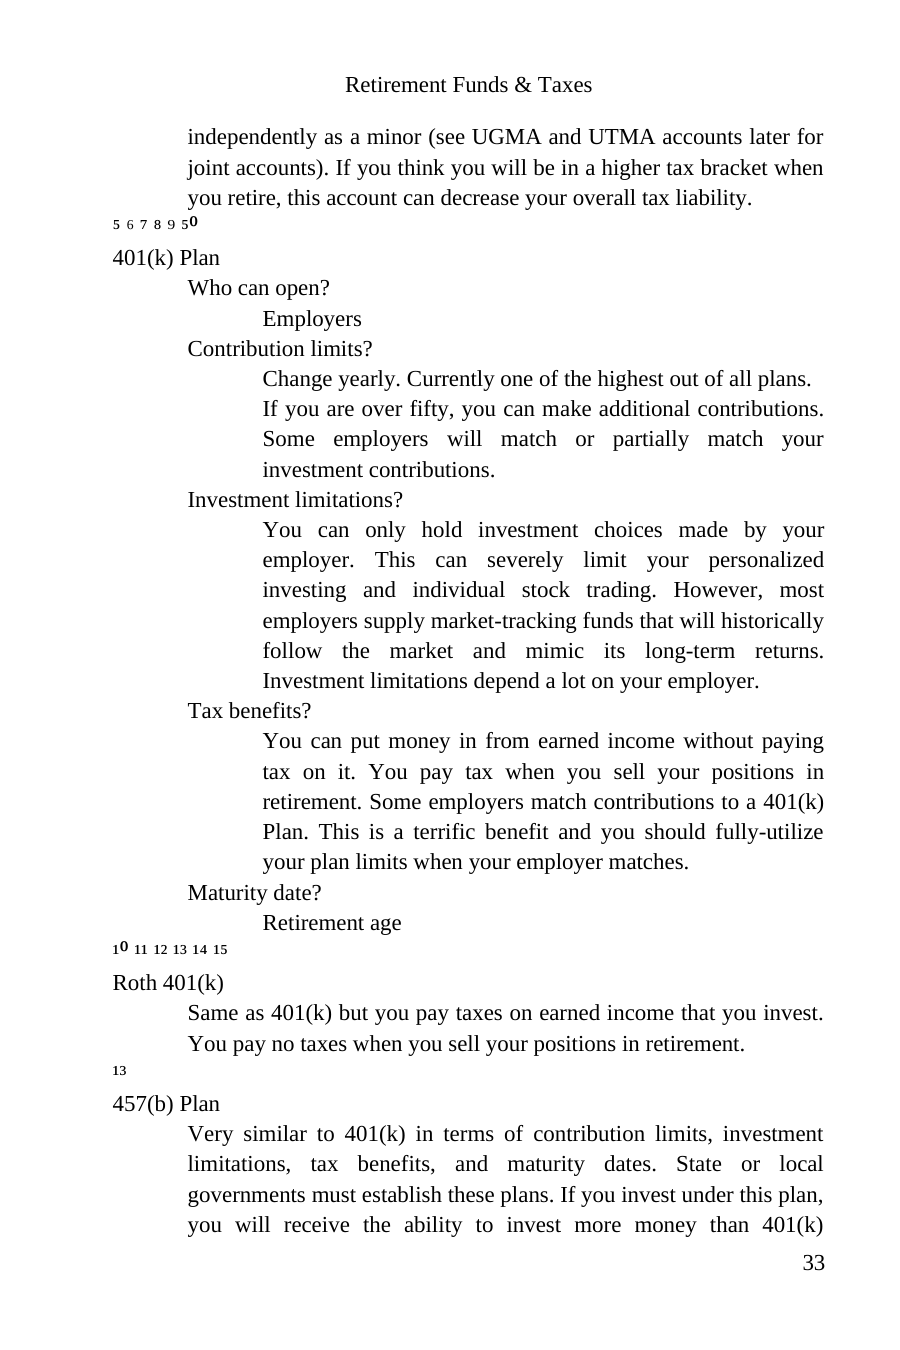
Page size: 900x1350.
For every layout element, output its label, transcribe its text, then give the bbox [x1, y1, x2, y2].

text 457(b) Plan [112, 1090, 825, 1116]
text ⁵ ⁶ ⁷ ⁸ ⁹ ⁵⁰ [112, 214, 825, 240]
text If you are over fifty, you can make additional contributions. Some employers will match or partially match your investment contributions. [262, 395, 825, 482]
text ¹³ [112, 1060, 825, 1086]
text You can only hold investment choices made by your employer. This can severely limit your personalized investing and individual stock trading. However, most employers supply market-tracking funds that will historically follow the market and mimic its long-term returns. Investment limitations depend a lot on your employer. [262, 516, 825, 693]
text Roth 401(k) [112, 969, 825, 996]
text ¹⁰ ¹¹ ¹² ¹³ ¹⁴ ¹⁵ [112, 939, 825, 965]
text Same as 401(k) but you pay taxes on earned income that you invest. You pay no taxes when you sell your positions in retirement. [187, 999, 825, 1056]
text Contribution limits? [187, 335, 825, 361]
text Employers [262, 305, 825, 331]
text Investment limitations? [187, 486, 825, 512]
text Change yearly. Currently one of the highest out of all plans. [262, 365, 825, 391]
text Tax benefits? [187, 697, 825, 724]
text 401(k) Plan [112, 244, 825, 271]
text Maturity date? [187, 879, 825, 905]
text Retirement age [262, 909, 825, 935]
text Who can open? [187, 274, 825, 301]
text You can put money in from earned income without paying tax on it. You pay tax when you sell your positions in retirement. Some employers match contributions to a 401(k) Plan. This is a terrific benefit and you should fully-utilize your plan limits when your employer matches. [262, 728, 825, 875]
